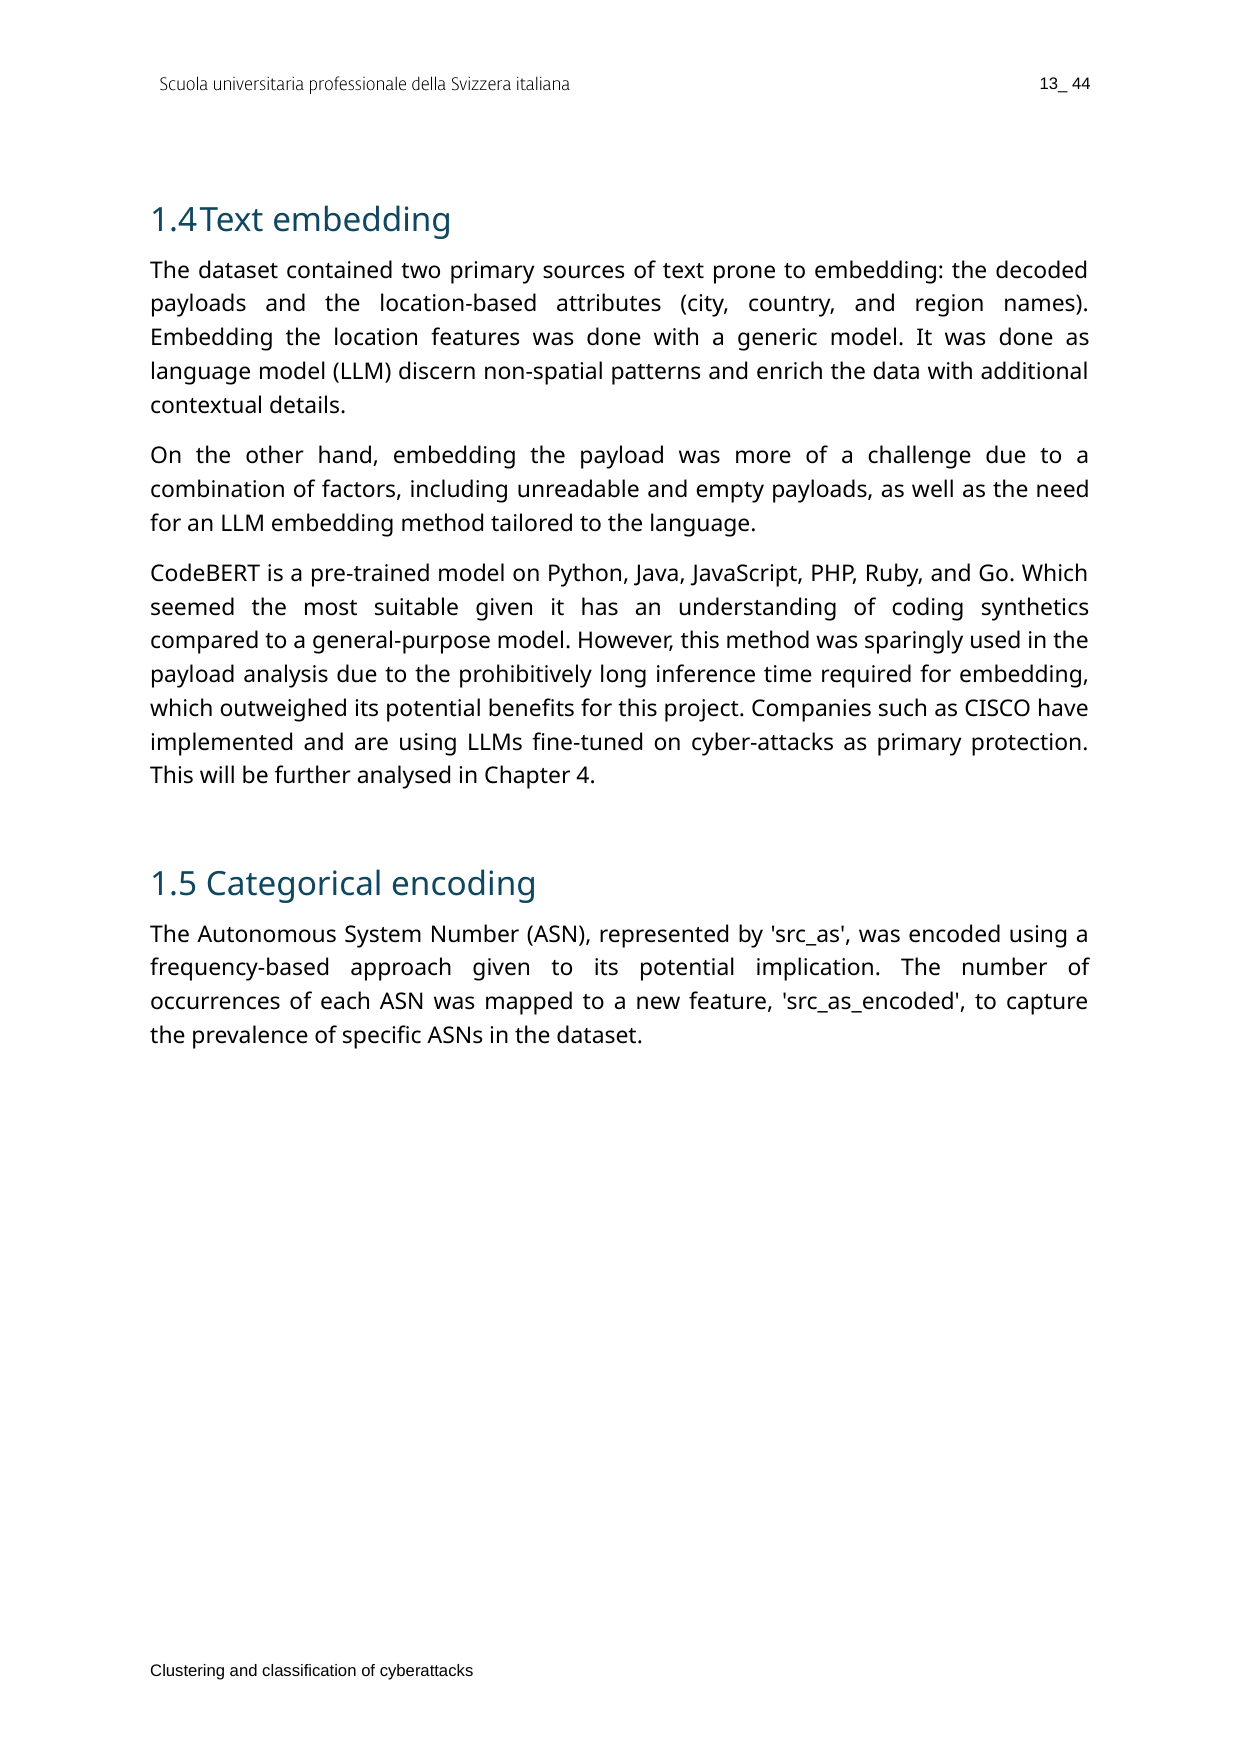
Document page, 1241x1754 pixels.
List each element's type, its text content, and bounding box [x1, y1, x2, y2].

text The dataset contained two primary sources of text prone to embedding: the decoded payloads and the location-based attributes (city, country, and region names). Embedding the location features was done with a generic model. It was done as language model (LLM) discern non-spatial patterns and enrich the data with additional contextual details. [150, 253, 1090, 420]
text CodeBERT is a pre-trained model on Python, Java, JavaScript, PHP, Ruby, and Go. Which seemed the most suitable given it has an understanding of coding synthetics compared to a general-purpose model. However, this method was sparingly used in the payload analysis due to the prohibitively long inference time required for embedding, which outweighed its potential benefits for this project. Companies such as CISCO have implemented and are using LLMs fine-tuned on cyber-attacks as primary protection. This will be further analysed in Chapter 4. [150, 557, 1090, 791]
subtitle Text embedding [150, 196, 1090, 242]
subtitle 1.5 Categorical encoding [150, 860, 1090, 906]
picture [152, 70, 586, 98]
text The Autonomous System Number (ASN), represented by 'src_as', was encoded using a frequency-based approach given to its potential implication. The number of occurrences of each ASN was mapped to a new feature, 'src_as_encoded', to capture the prevalence of specific ASNs in the dataset. [150, 917, 1090, 1050]
text On the other hand, embedding the payload was more of a challenge due to a combination of factors, including unreadable and empty payloads, as well as the need for an LLM embedding method tailored to the language. [150, 439, 1090, 538]
